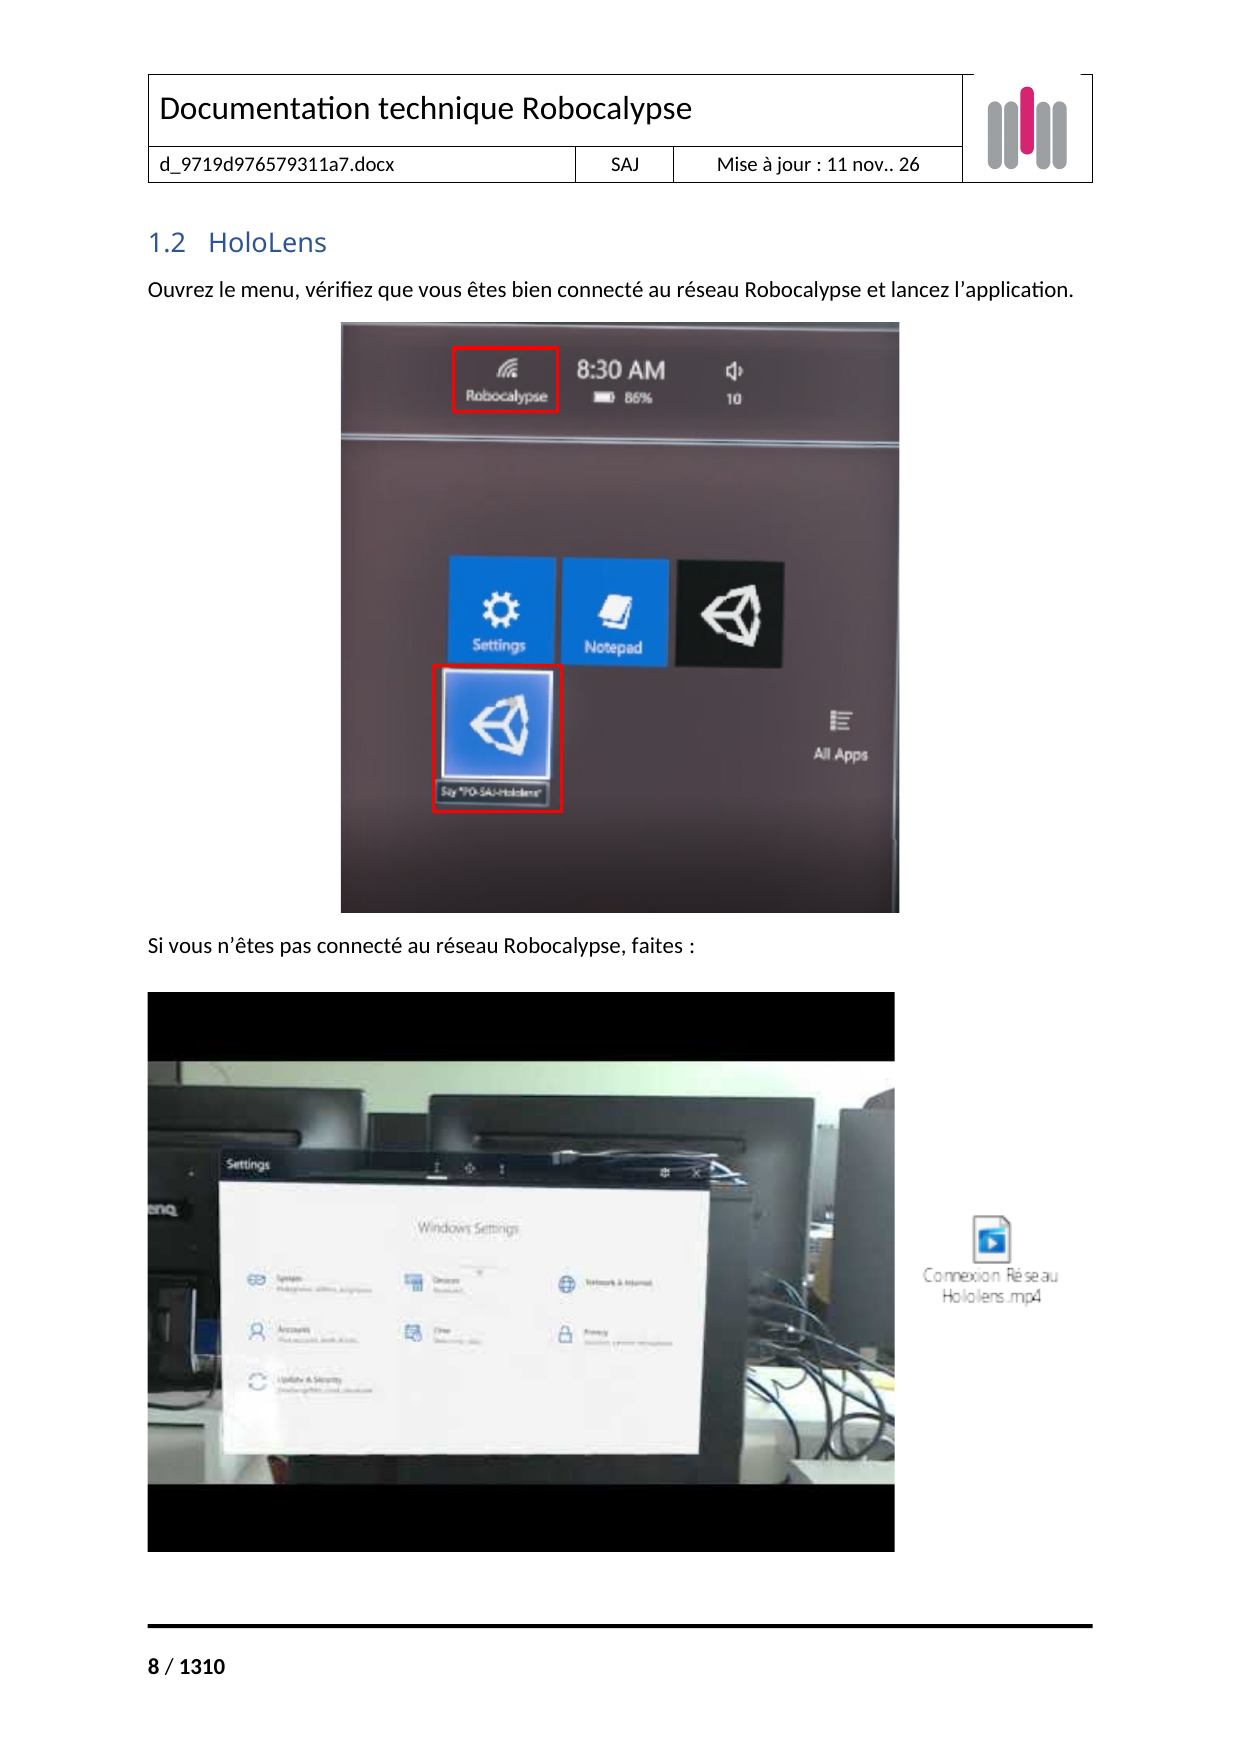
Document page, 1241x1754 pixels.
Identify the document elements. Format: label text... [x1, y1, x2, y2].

subtitle HoloLens [148, 223, 1093, 260]
picture [973, 74, 1081, 182]
text Si vous n’êtes pas connecté au réseau Robocalypse, faites : [148, 931, 1093, 959]
picture [340, 322, 900, 913]
picture [147, 992, 895, 1552]
text Ouvrez le menu, vérifiez que vous êtes bien connecté au réseau Robocalypse et lancez l’application. [148, 276, 1093, 303]
